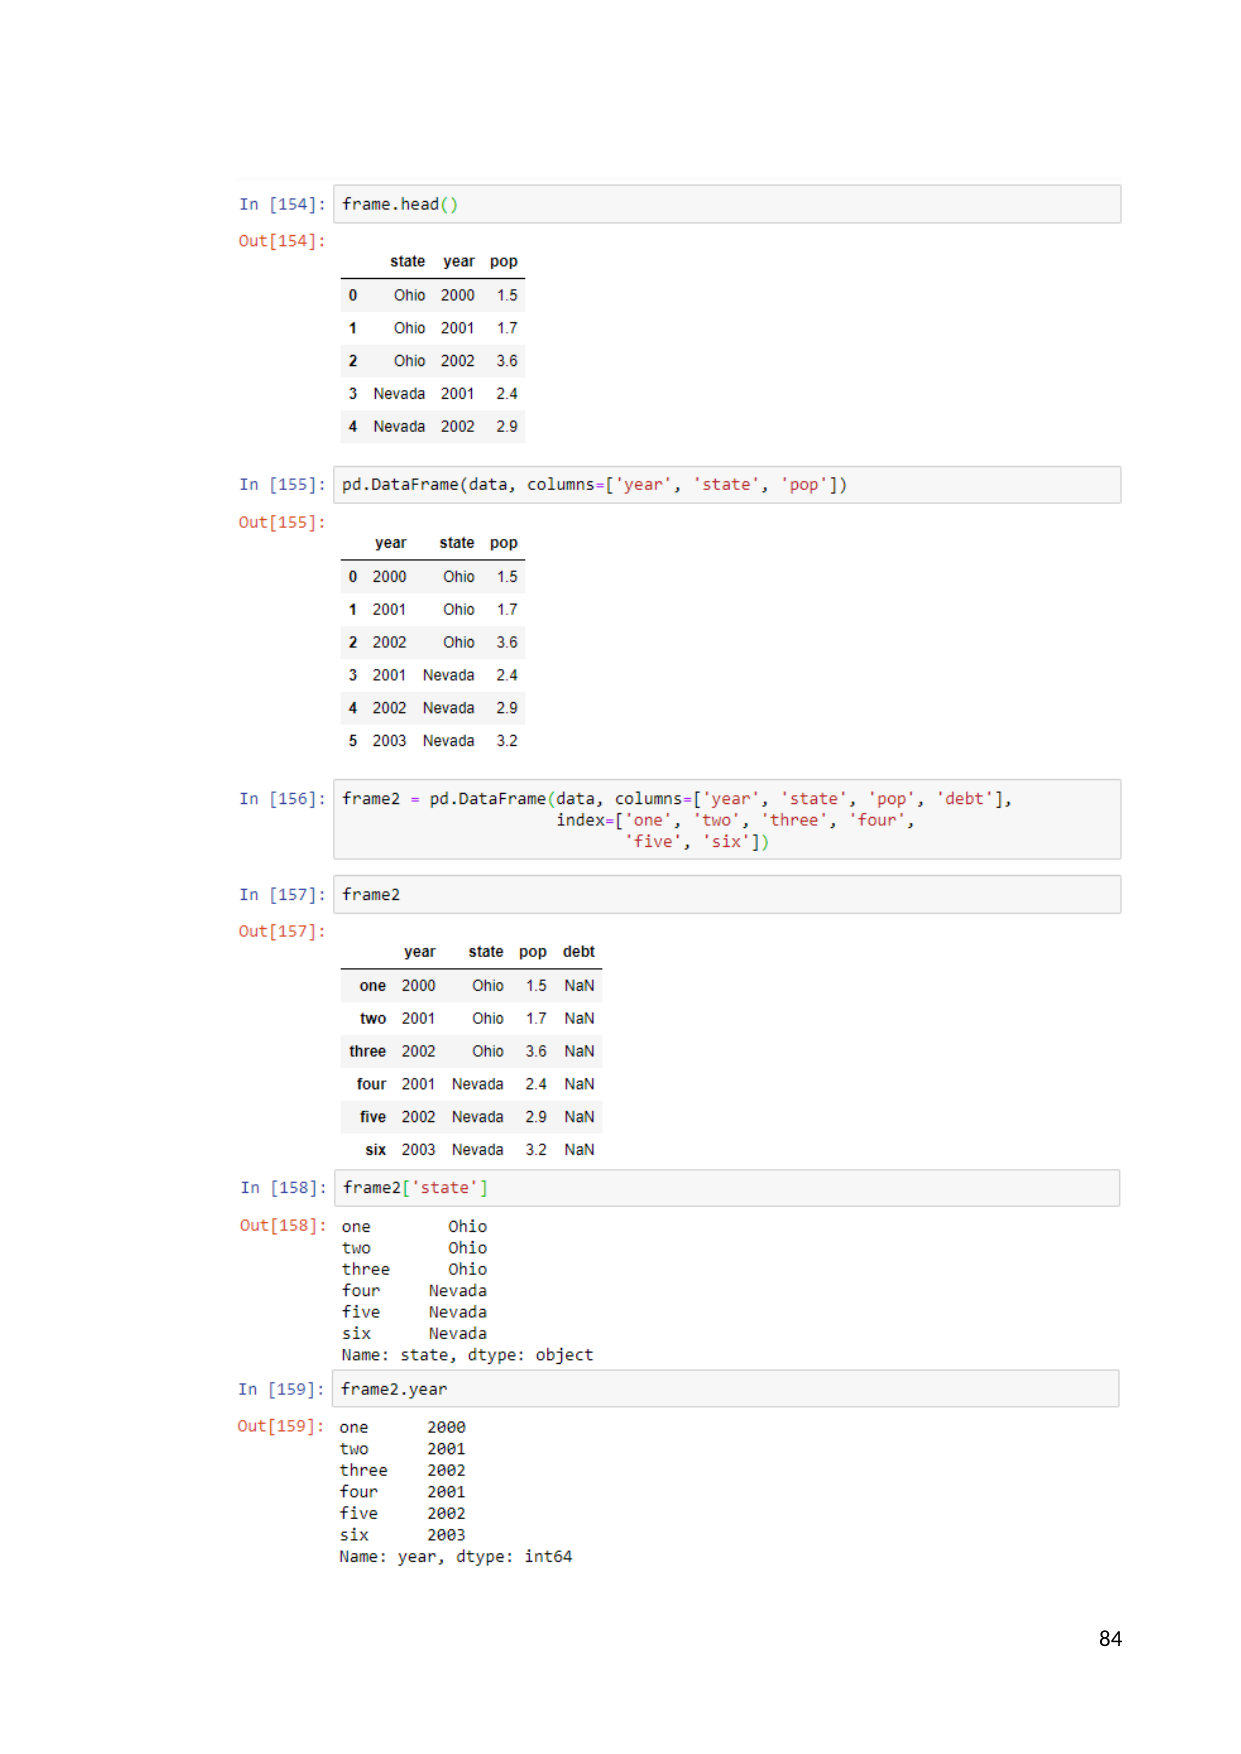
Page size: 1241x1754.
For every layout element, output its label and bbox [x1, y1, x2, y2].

picture [236, 177, 1123, 1571]
